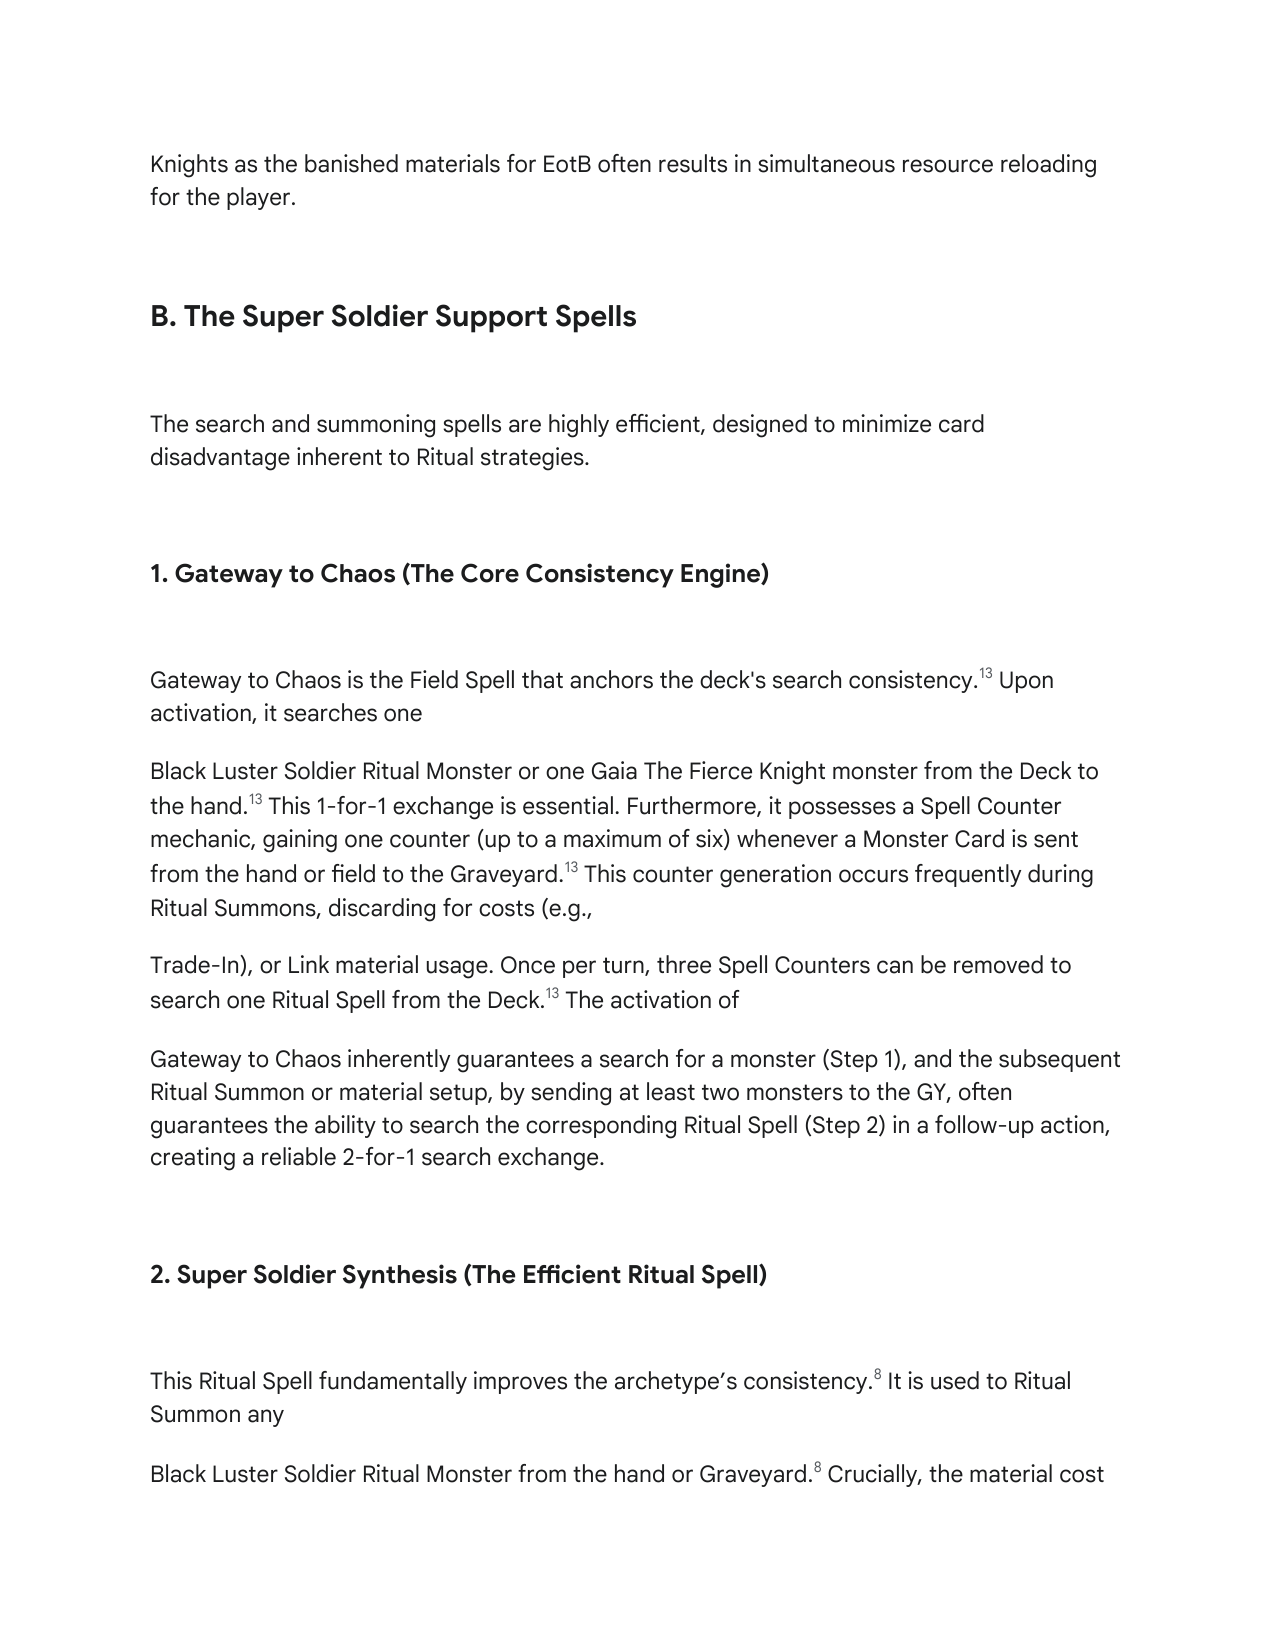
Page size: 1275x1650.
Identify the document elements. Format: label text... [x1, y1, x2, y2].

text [150, 150, 1125, 211]
text The search and summoning spells are highly efficient, designed to minimize card disadvantage inherent to Ritual strategies. [150, 410, 1125, 471]
subtitle B. The Super Soldier Support Spells [150, 298, 1125, 335]
subtitle 1. Gateway to Chaos (The Core Consistency Engine) [150, 558, 1125, 589]
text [150, 1458, 1125, 1489]
text Gateway to Chaos is the Field Spell that anchors the deck's search consistency.13 Upon activation, it searches one [150, 664, 1125, 728]
text Black Luster Soldier Ritual Monster or one Gaia The Fierce Knight monster from the Deck to the hand.13 This 1-for-1 exchange is essential. Furthermore, it possesses a Spell Counter mechanic, gaining one counter (up to a maximum of six) whenever a Monster Card is sent from the hand or field to the Graveyard.13 This counter generation occurs frequently during Ritual Summons, discarding for costs (e.g., [150, 757, 1125, 923]
text This Ritual Spell fundamentally improves the archetype’s consistency.8 It is used to Ritual Summon any [150, 1365, 1125, 1429]
subtitle 2. Super Soldier Synthesis (The Efficient Ritual Spell) [150, 1259, 1125, 1290]
text Gateway to Chaos inherently guarantees a search for a monster (Step 1), and the subsequent Ritual Summon or material setup, by sending at least two monsters to the GY, often guarantees the ability to search the corresponding Ritual Spell (Step 2) in a follow-up action, creating a reliable 2-for-1 search exchange. [150, 1046, 1125, 1172]
text Trade-In), or Link material usage. Once per turn, three Spell Counters can be removed to search one Ritual Spell from the Deck.13 The activation of [150, 952, 1125, 1016]
